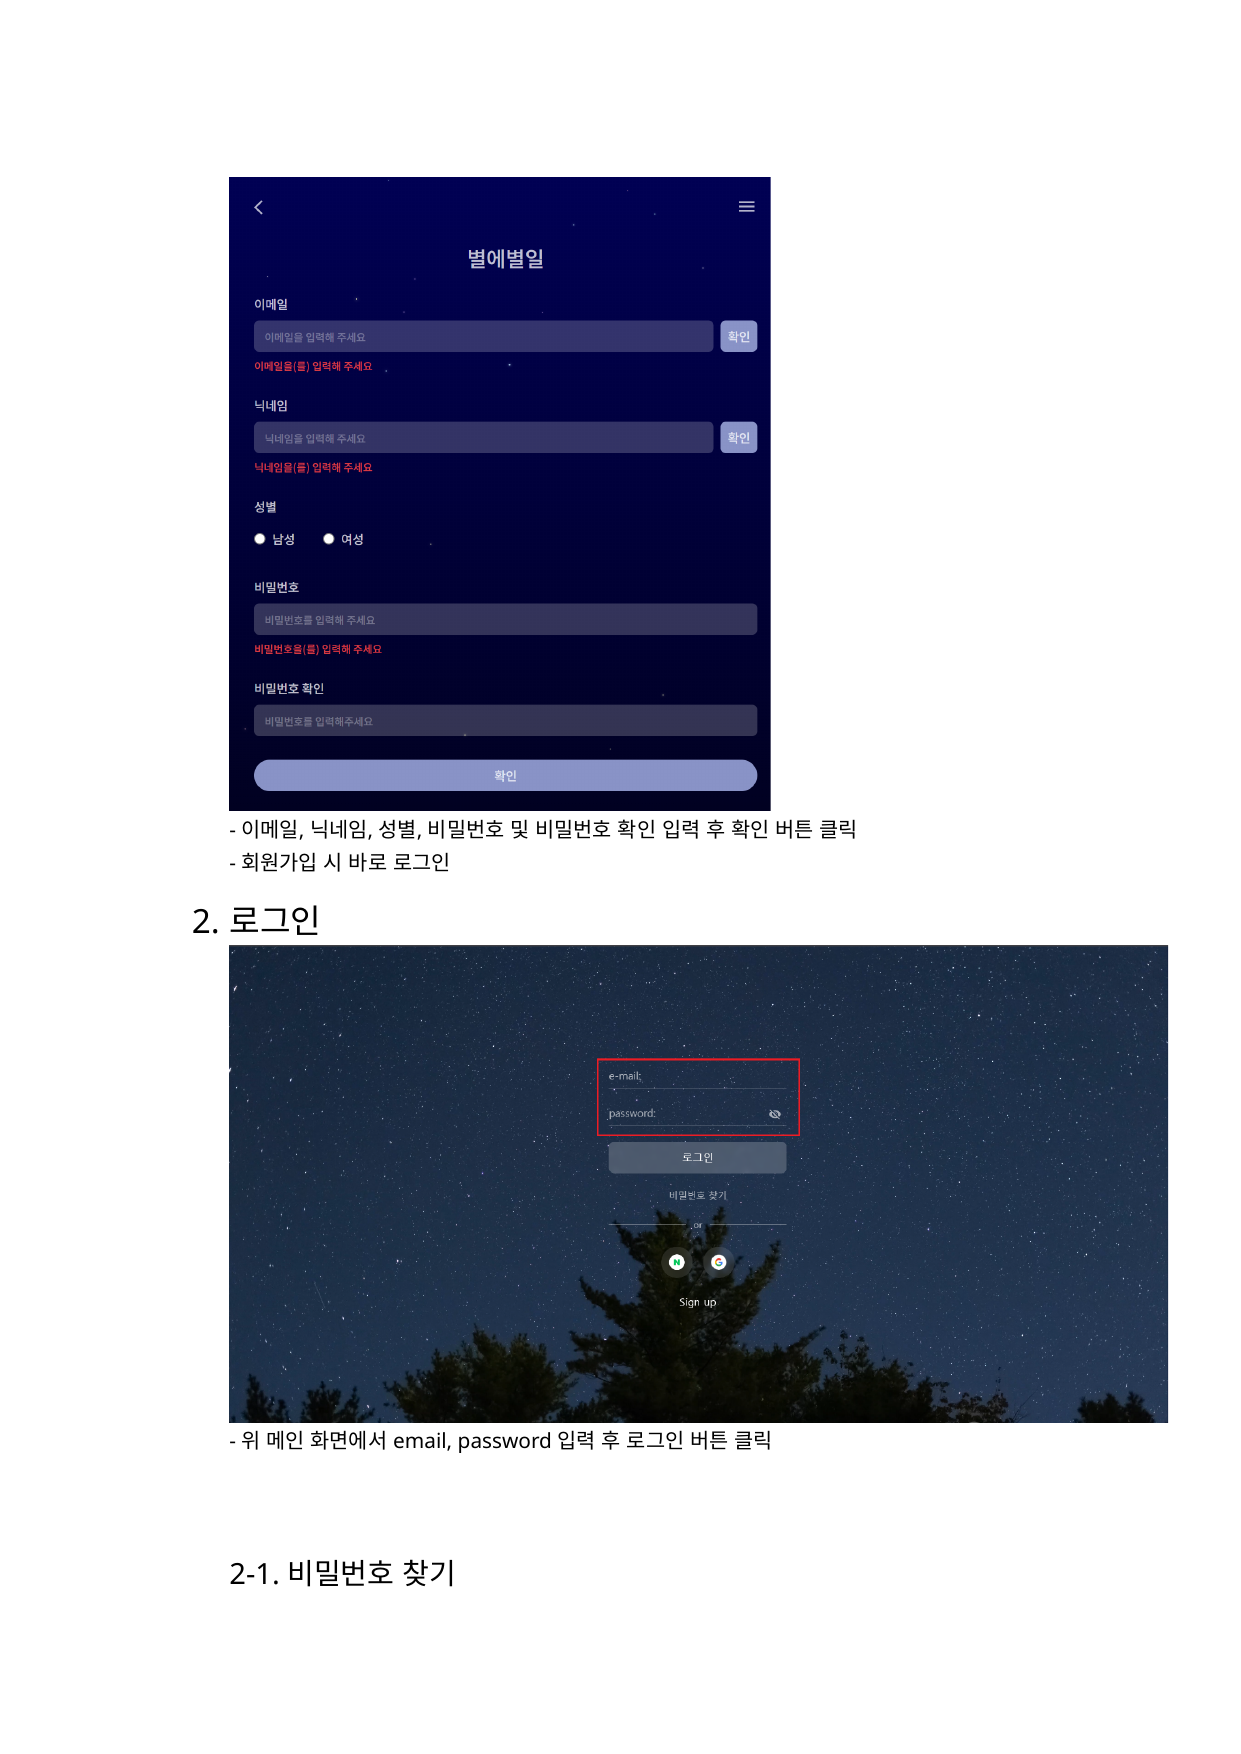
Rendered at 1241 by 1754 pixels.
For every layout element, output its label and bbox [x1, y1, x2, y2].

picture [229, 177, 771, 811]
list [192, 177, 1090, 876]
list [192, 895, 1090, 1593]
picture [229, 945, 1169, 1423]
